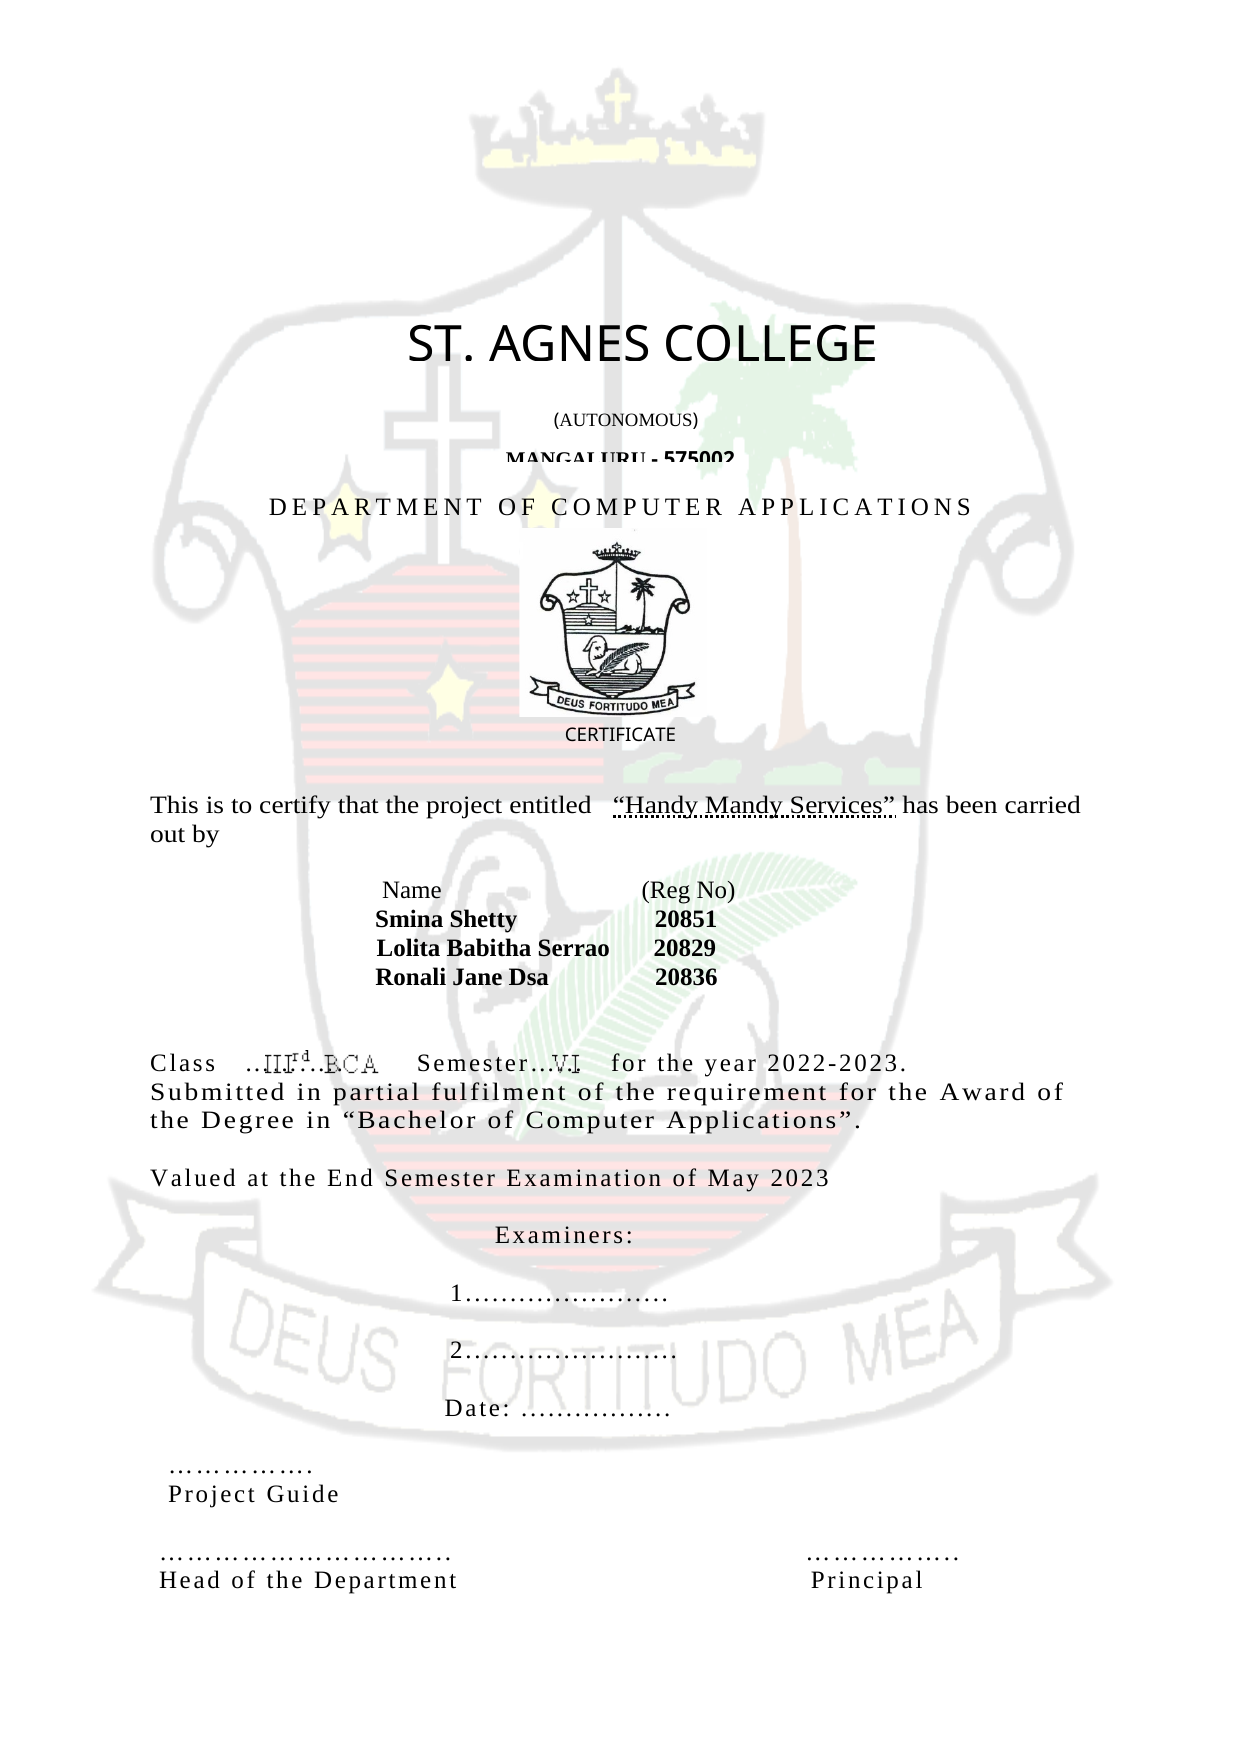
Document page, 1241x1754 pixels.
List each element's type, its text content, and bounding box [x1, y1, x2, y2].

text 2........................ [150, 1336, 1090, 1364]
text Ronali Jane Dsa 20836 [2, 962, 1090, 991]
text Name (Reg No) [375, 876, 1090, 904]
picture [519, 528, 707, 717]
text Project Guide [150, 1479, 1090, 1508]
text Examiners: [150, 1221, 1090, 1249]
text ………………………….. …………….. [150, 1537, 1090, 1566]
picture [265, 1050, 382, 1077]
picture [552, 1050, 581, 1077]
text This is to certify that the project entitled “Handy Mandy Services” has been carried out by [150, 790, 1090, 847]
text ……………. [150, 1451, 1090, 1479]
text Valued at the End Semester Examination of May 2023 [150, 1163, 1090, 1192]
text Date: ................. [150, 1393, 1090, 1422]
text Smina Shetty 20851 [300, 904, 1090, 933]
text Submitted in partial fulfilment of the requirement for the Award of the Degree in “Bachelor of Computer Applications”. [150, 1077, 1090, 1134]
text Head of the Department Principal [150, 1566, 1090, 1594]
text DEPARTMENT OF COMPUTER APPLICATIONS [150, 492, 1090, 521]
text Class …….…. Semester…... for the year 2022-2023. [150, 1048, 1090, 1077]
text Lolita Babitha Serrao 20829 [2, 933, 1090, 962]
text 1....................... [150, 1278, 1090, 1307]
